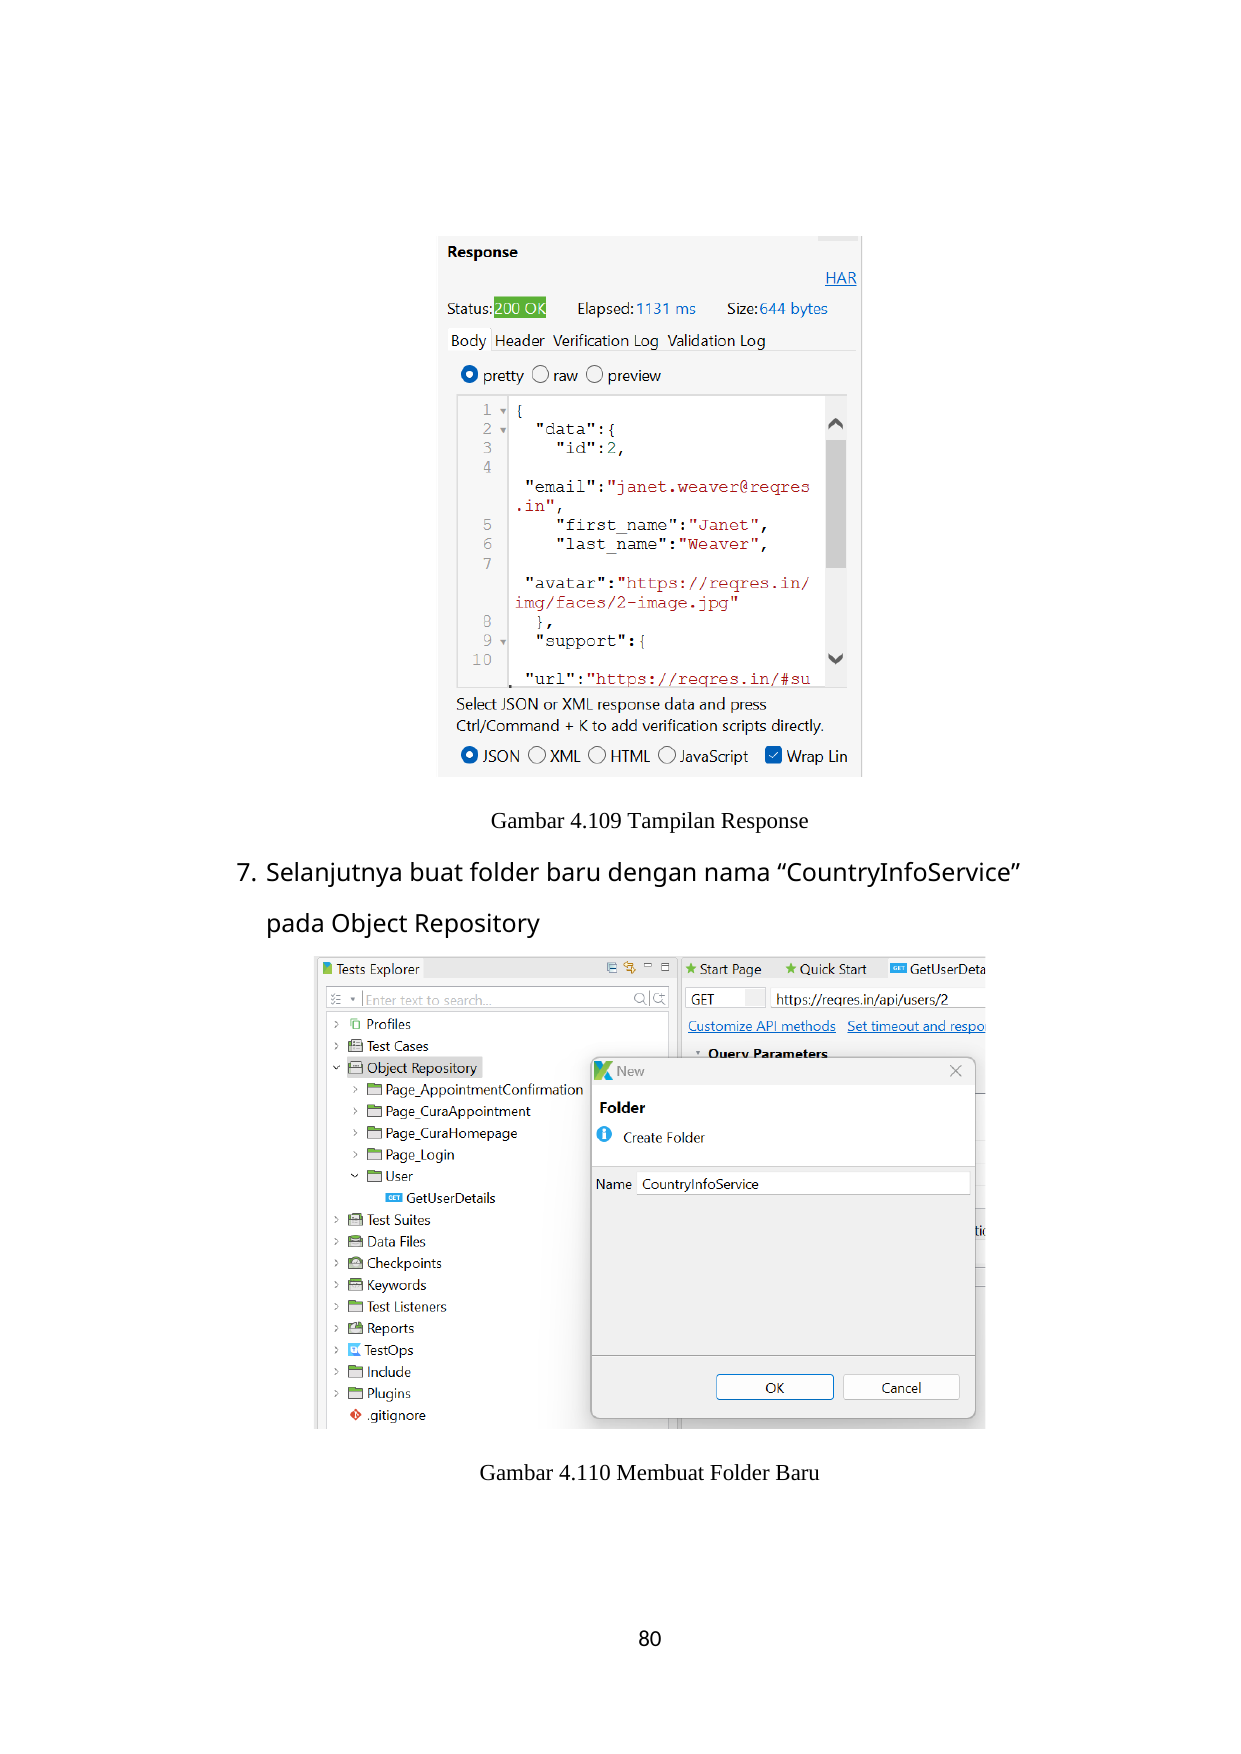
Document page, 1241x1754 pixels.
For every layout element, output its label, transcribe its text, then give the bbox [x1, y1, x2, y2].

picture [436, 236, 863, 777]
picture [313, 956, 986, 1429]
list Selanjutnya buat folder baru dengan nama “CountryInfoService” pada Object Repository [236, 855, 1063, 940]
